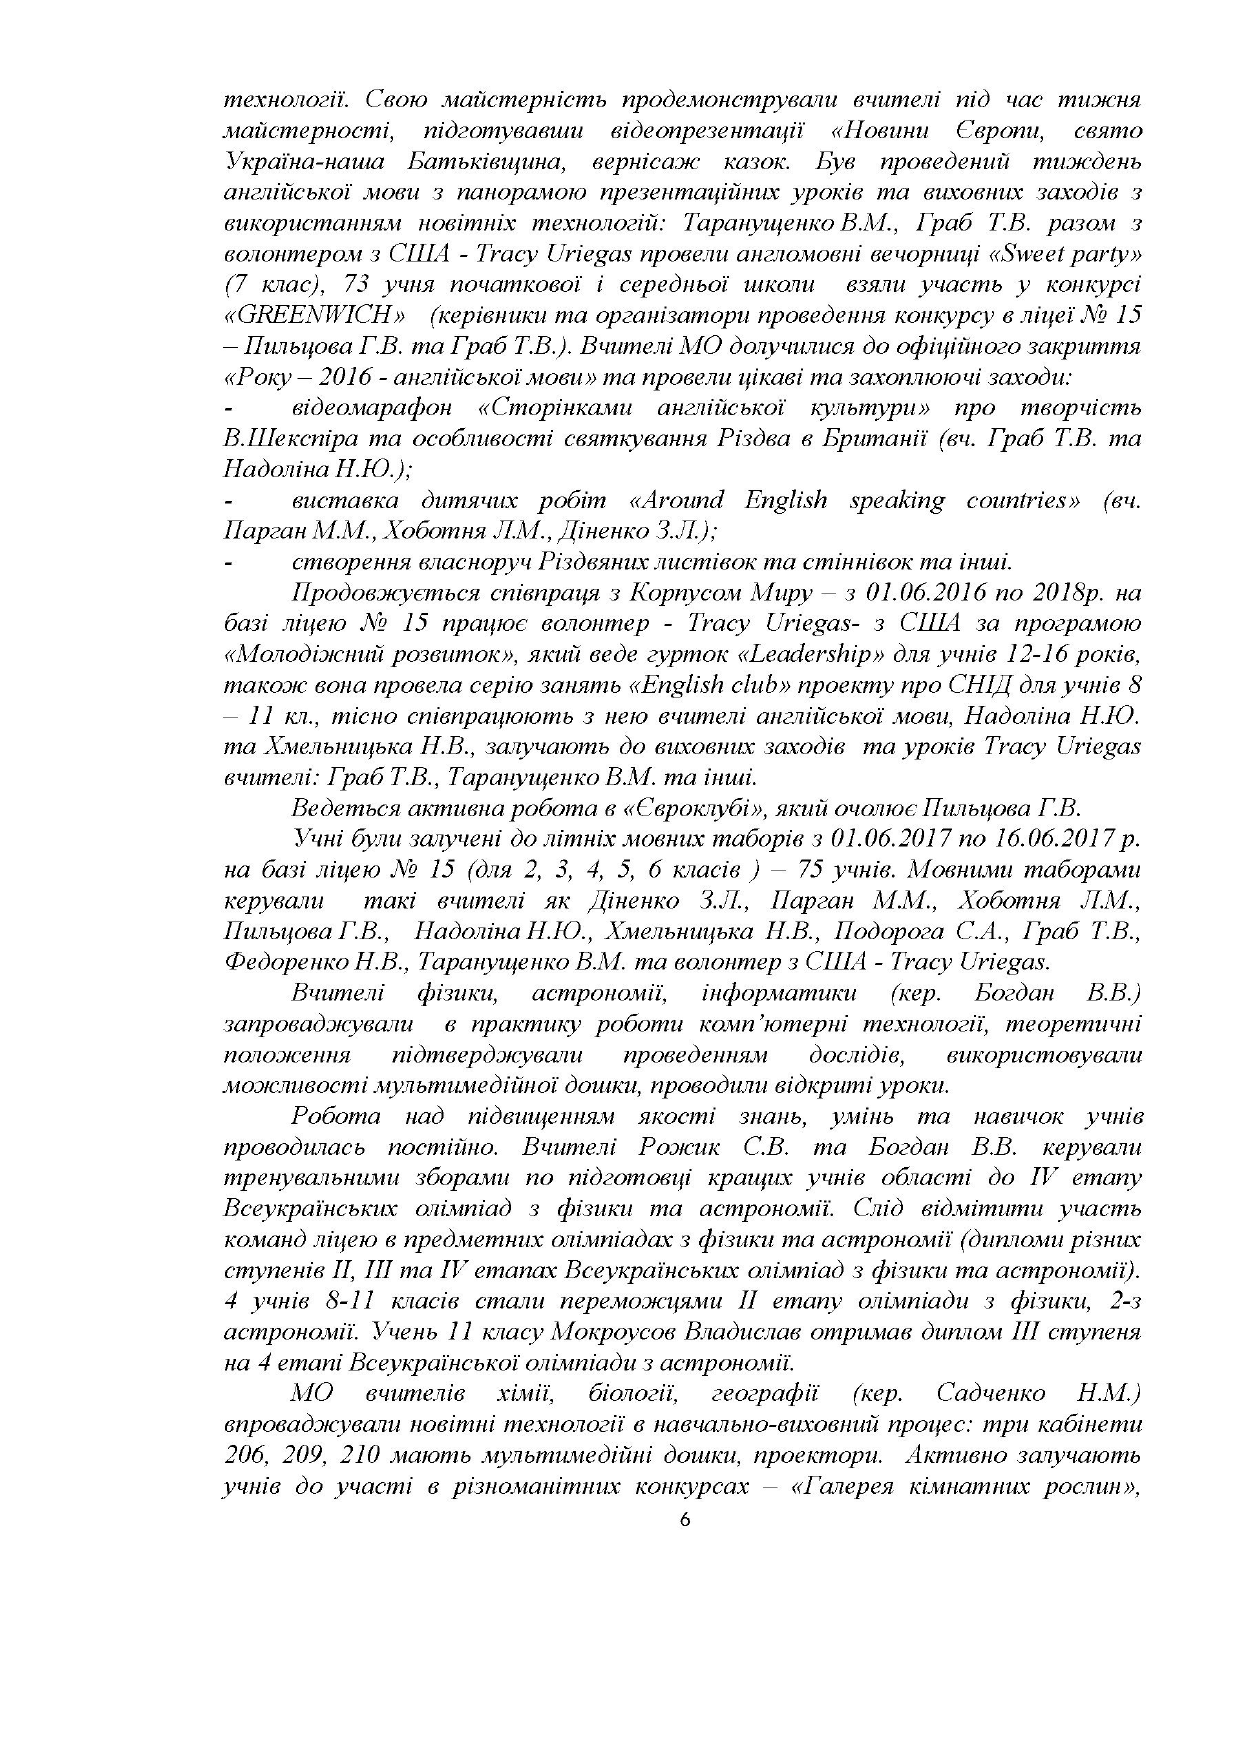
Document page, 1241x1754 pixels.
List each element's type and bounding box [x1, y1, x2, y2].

picture [88, 14, 1226, 1625]
